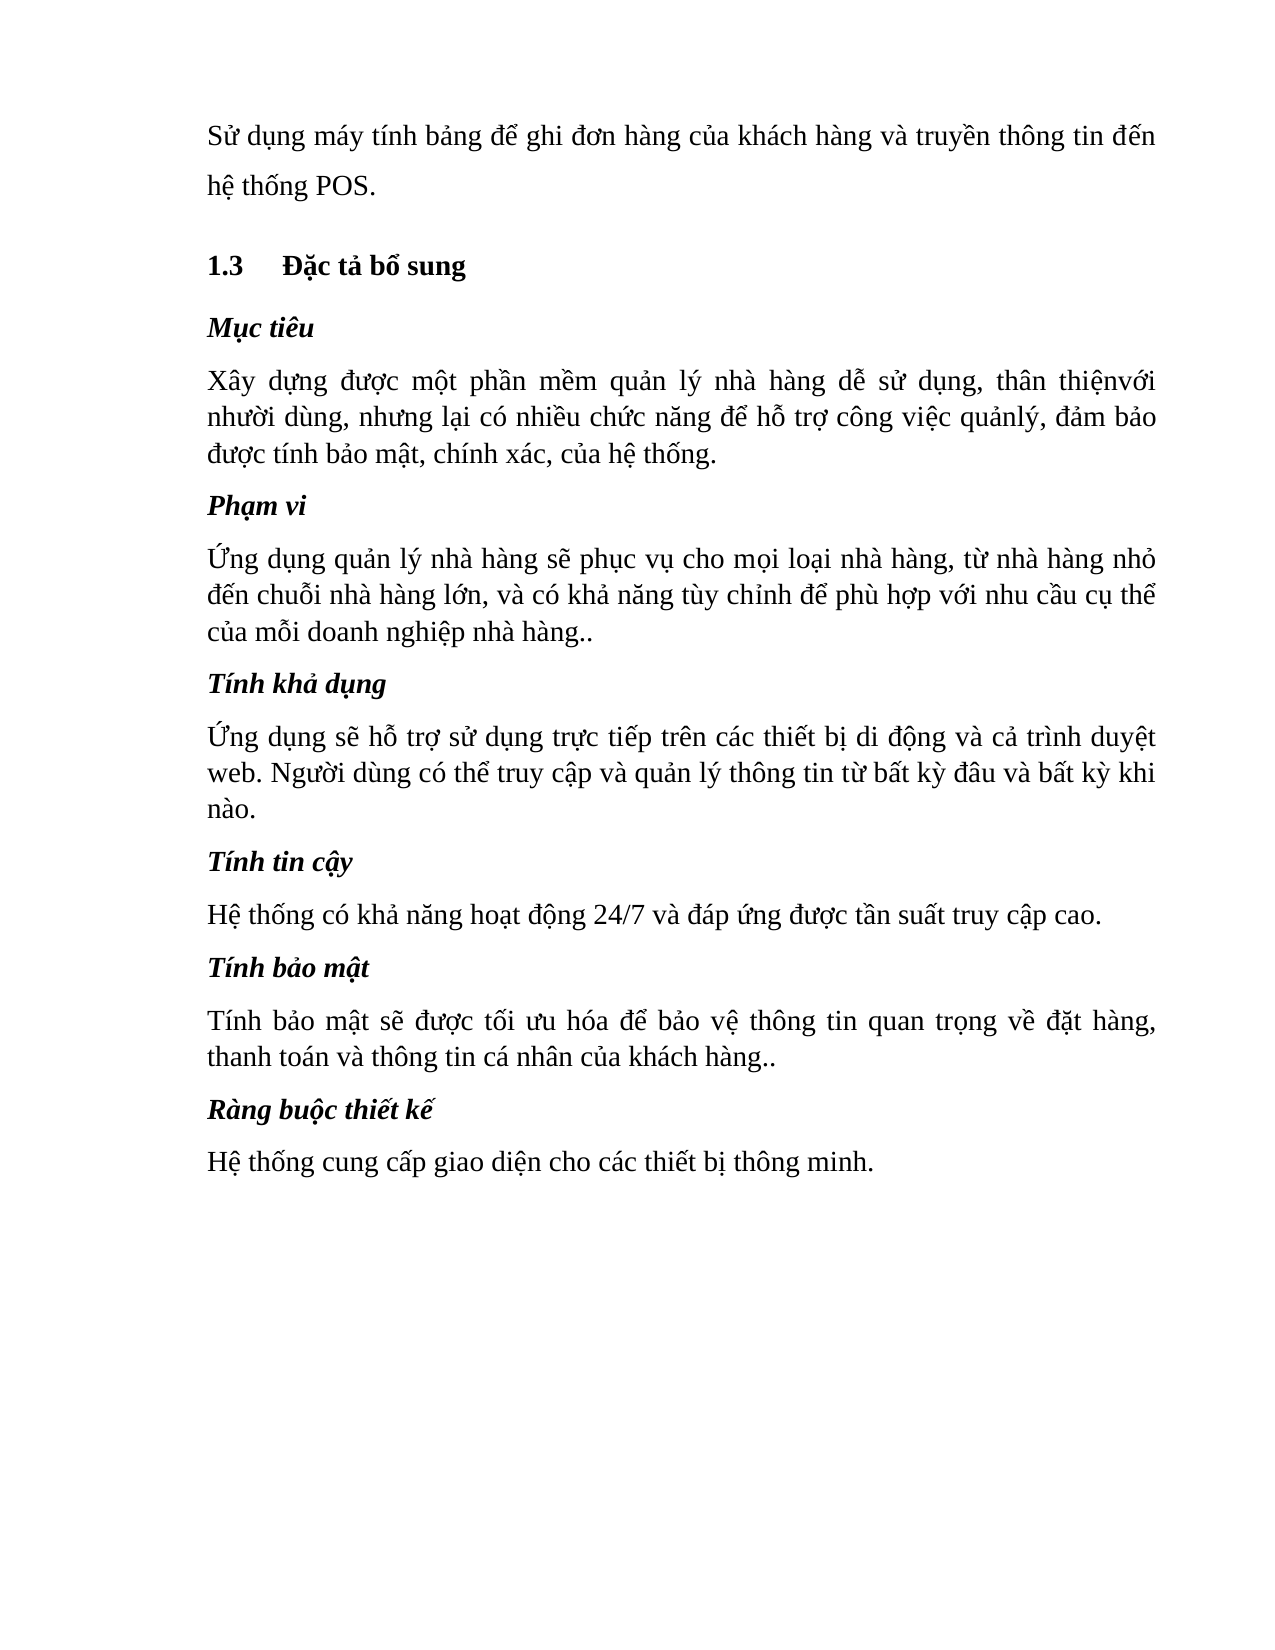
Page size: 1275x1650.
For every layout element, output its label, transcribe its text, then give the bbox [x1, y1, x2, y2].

text Tính tin cậy [207, 844, 1157, 878]
text Ứng dụng sẽ hỗ trợ sử dụng trực tiếp trên các thiết bị di động và cả trình duyệt web. Người dùng có thể truy cập và quản lý thông tin từ bất kỳ đâu và bất kỳ khi nào. [207, 719, 1157, 825]
text Ứng dụng quản lý nhà hàng sẽ phục vụ cho mọi loại nhà hàng, từ nhà hàng nhỏ đến chuỗi nhà hàng lớn, và có khả năng tùy chỉnh để phù hợp với nhu cầu cụ thể của mỗi doanh nghiệp nhà hàng.. [207, 541, 1157, 647]
text Tính bảo mật [207, 950, 1157, 983]
text Phạm vi [207, 488, 1157, 522]
text Tính khả dụng [207, 666, 1157, 700]
text Sử dụng máy tính bảng để ghi đơn hàng của khách hàng và truyền thông tin đến hệ thống POS. [207, 118, 1157, 202]
text Tính bảo mật sẽ được tối ưu hóa để bảo vệ thông tin quan trọng về đặt hàng, thanh toán và thông tin cá nhân của khách hàng.. [207, 1003, 1157, 1072]
text Ràng buộc thiết kế [207, 1092, 1157, 1125]
text Xây dựng được một phần mềm quản lý nhà hàng dễ sử dụng, thân thiệnvới nhười dùng, nhưng lại có nhiều chức năng để hỗ trợ công việc quảnlý, đảm bảo được tính bảo mật, chính xác, của hệ thống. [207, 363, 1157, 469]
text Hệ thống có khả năng hoạt động 24/7 và đáp ứng được tần suất truy cập cao. [207, 897, 1157, 931]
text Hệ thống cung cấp giao diện cho các thiết bị thông minh. [207, 1144, 1157, 1178]
subtitle Đặc tả bổ sung [207, 248, 1157, 281]
text Mục tiêu [207, 311, 1157, 344]
